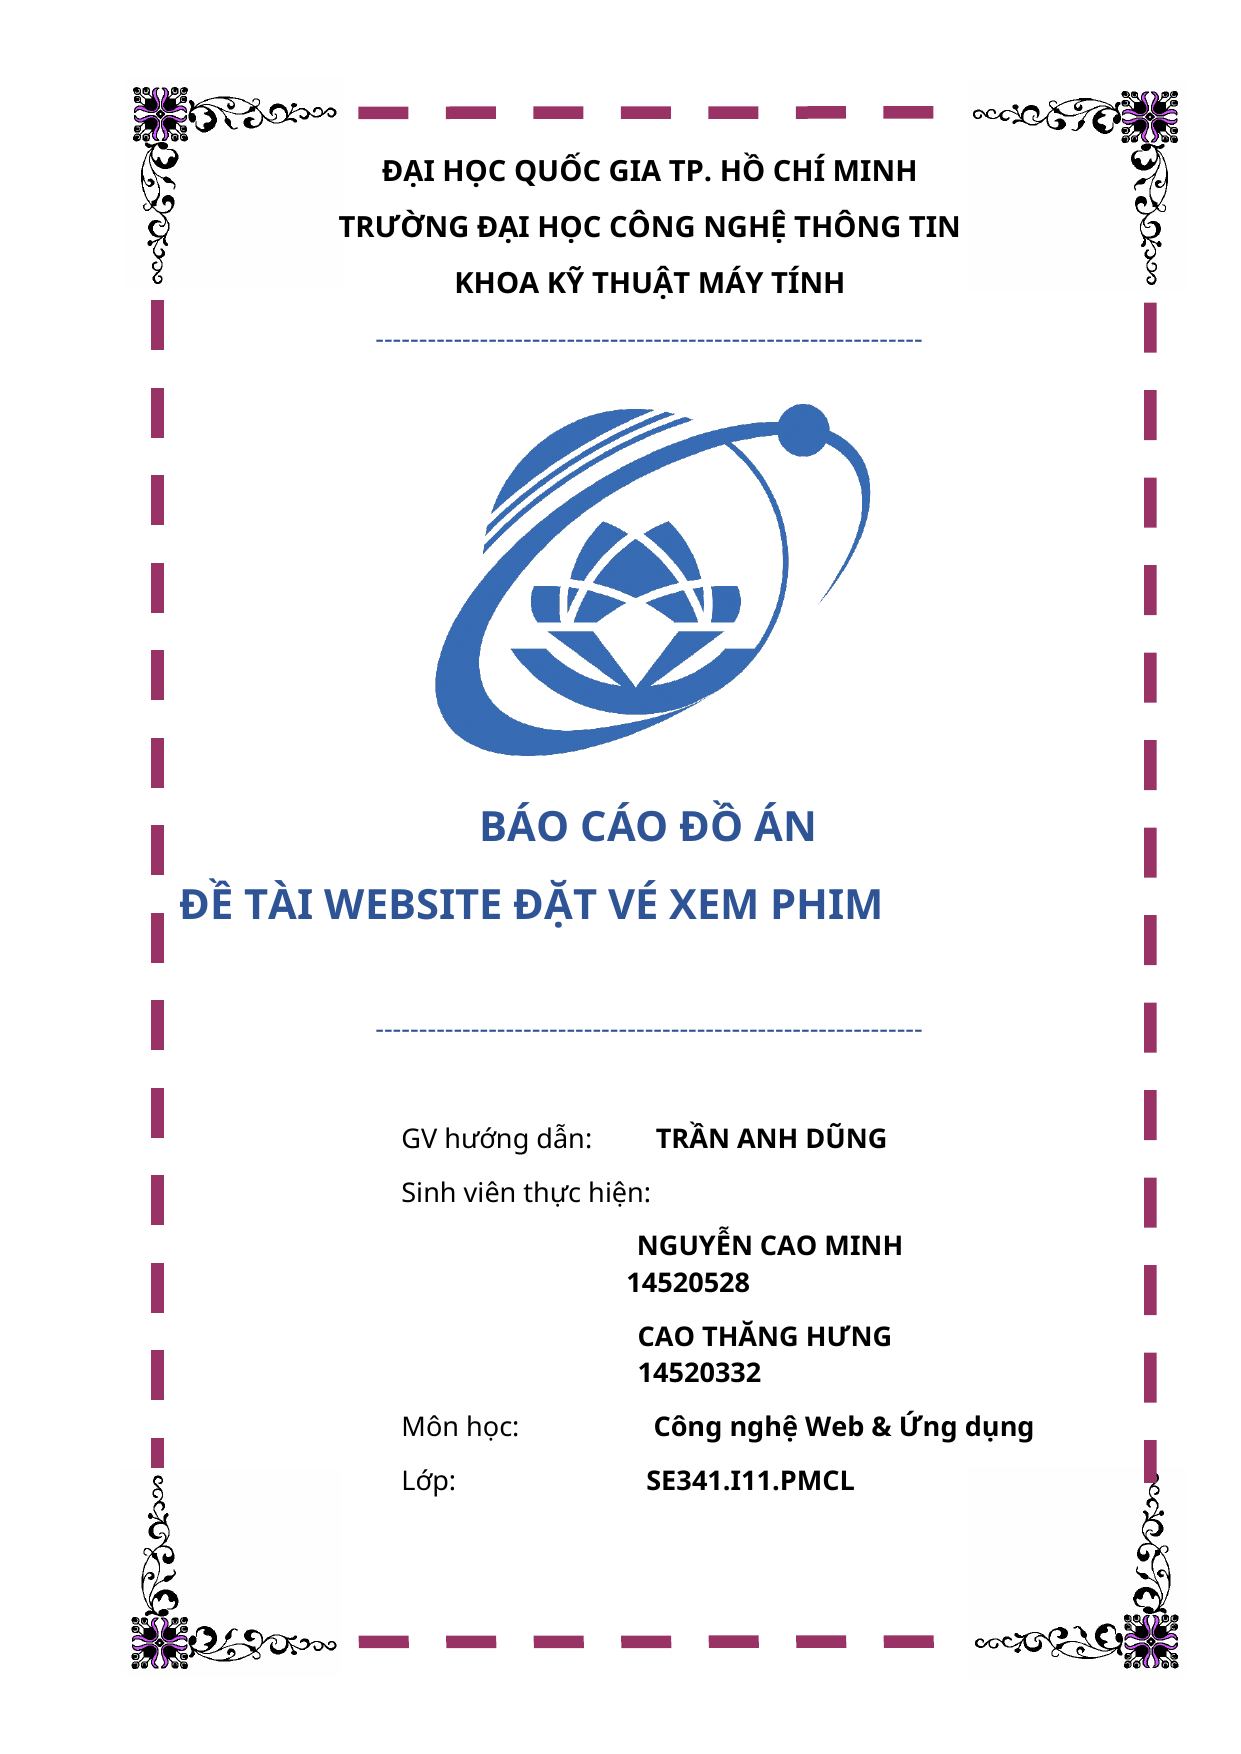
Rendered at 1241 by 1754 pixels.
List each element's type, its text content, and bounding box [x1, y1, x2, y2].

text KHOA KỸ THUẬT MÁY TÍNH [179, 263, 1120, 302]
text --------------------------------------------------------------- [179, 1009, 1120, 1046]
text ĐỀ TÀI WEBSITE ĐẶT VÉ XEM PHIM [179, 875, 1120, 932]
picture [389, 375, 910, 779]
text Lớp: SE341.I11.PMCL [401, 1461, 1120, 1498]
text TRƯỜNG ĐẠI HỌC CÔNG NGHỆ THÔNG TIN [179, 206, 1120, 246]
text --------------------------------------------------------------- [179, 319, 1120, 356]
picture [124, 77, 344, 289]
text NGUYỄN CAO MINH 14520528 [626, 1227, 1120, 1300]
picture [121, 1468, 342, 1677]
text ĐẠI HỌC QUỐC GIA TP. HỒ CHÍ MINH [179, 150, 1120, 190]
picture [967, 82, 1188, 292]
text BÁO CÁO ĐỒ ÁN [404, 797, 1120, 854]
text Môn học: Công nghệ Web & Ứng dụng [401, 1407, 1120, 1444]
picture [967, 1467, 1187, 1678]
text Sinh viên thực hiện: [401, 1173, 1120, 1210]
text GV hướng dẫn: TRẦN ANH DŨNG [401, 1119, 1120, 1156]
text CAO THĂNG HƯNG 14520332 [637, 1317, 1120, 1391]
